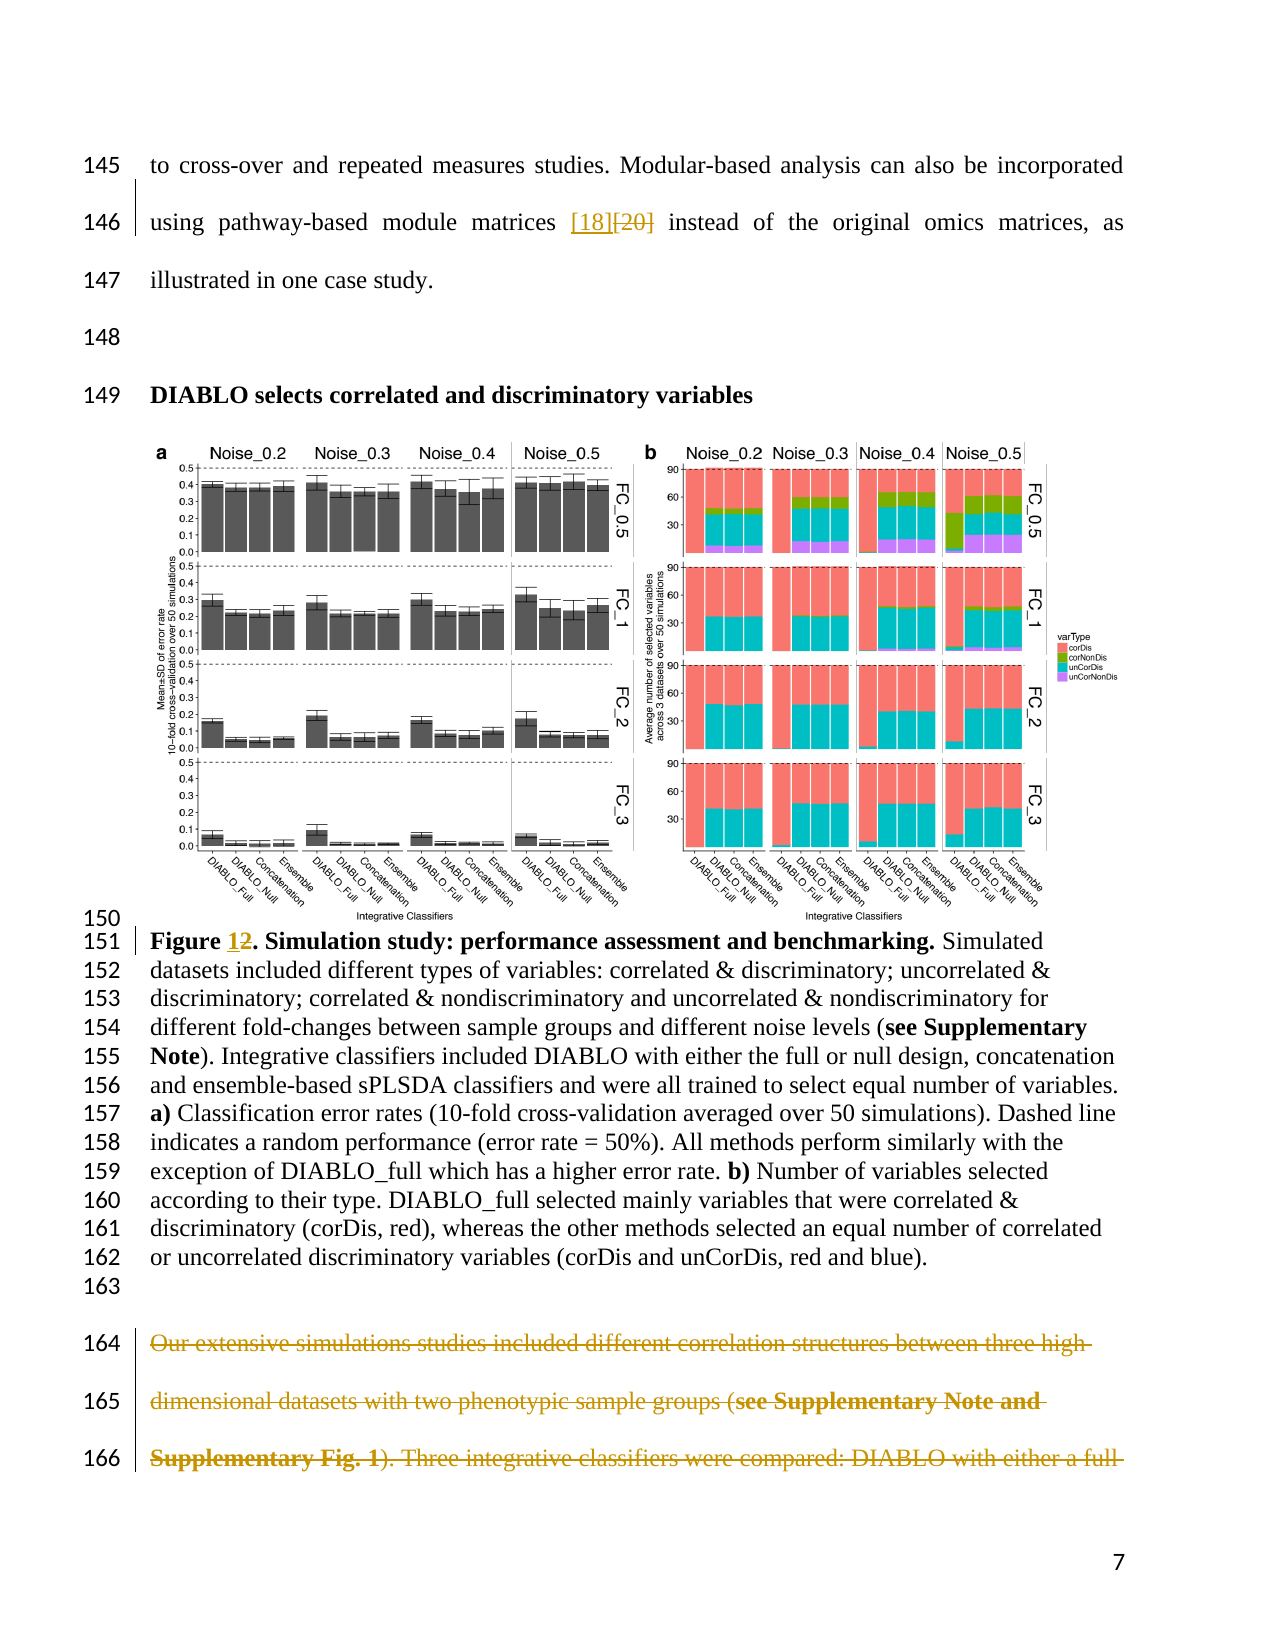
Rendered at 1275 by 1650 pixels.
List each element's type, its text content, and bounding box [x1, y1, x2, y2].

text DIABLO selects correlated and discriminatory variables [150, 380, 1125, 409]
text Figure . Simulation study: performance assessment and benchmarking. Simulated datasets included different types of variables: correlated & discriminatory; uncorrelated & discriminatory; correlated & nondiscriminatory and uncorrelated & nondiscriminatory for different fold-changes between sample groups and different noise levels (see Supplementary Note). Integrative classifiers included DIABLO with either the full or null design, concatenation and ensemble-based sPLSDA classifiers and were all trained to select equal number of variables. a) Classification error rates (10-fold cross-validation averaged over 50 simulations). Dashed line indicates a random performance (error rate = 50%). All methods perform similarly with the exception of DIABLO_full which has a higher error rate. b) Number of variables selected according to their type. DIABLO_full selected mainly variables that were correlated & discriminatory (corDis, red), whereas the other methods selected an equal number of correlated or uncorrelated discriminatory variables (corDis and unCorDis, red and blue). [150, 926, 1125, 1271]
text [150, 150, 1125, 294]
